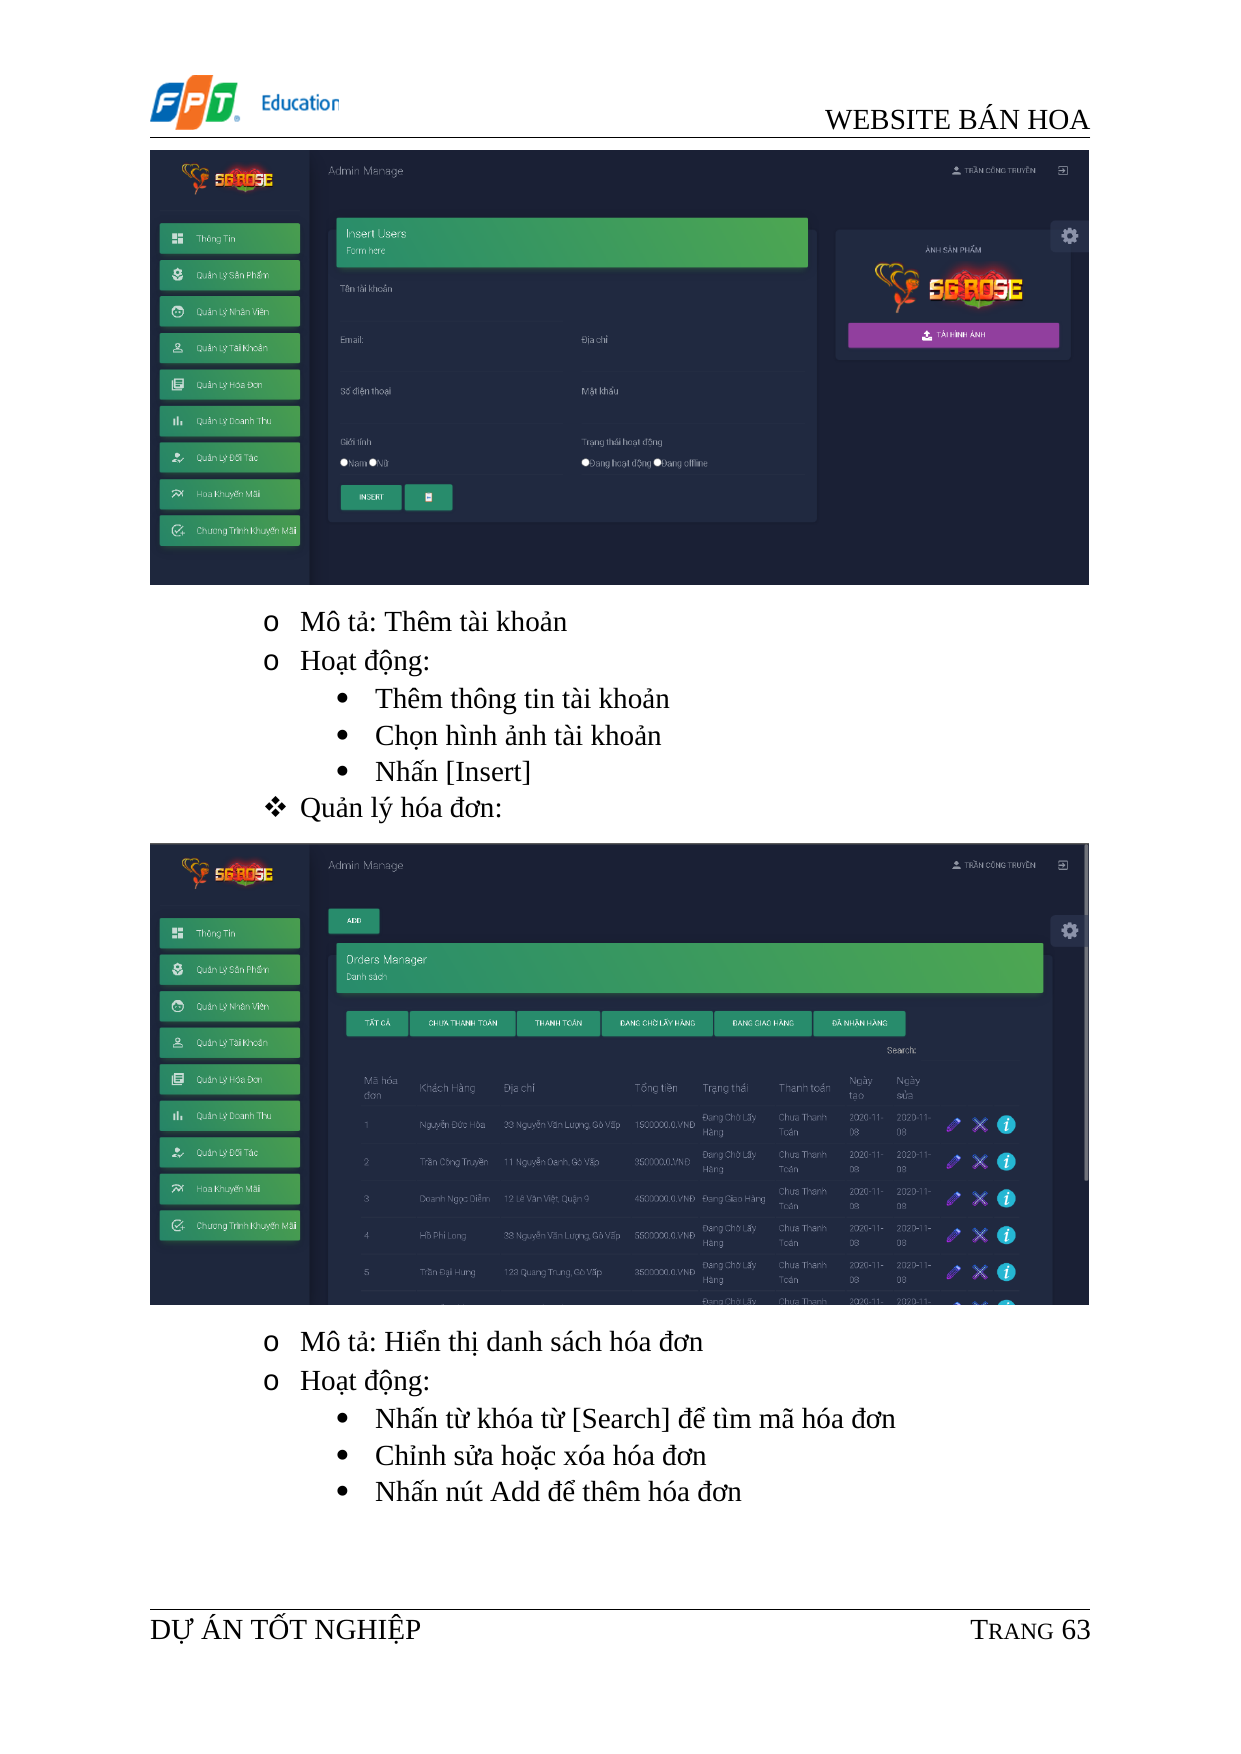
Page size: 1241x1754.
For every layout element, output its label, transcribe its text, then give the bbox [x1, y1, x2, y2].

list Hoạt động: [262, 643, 1090, 679]
list Mô tả: Hiển thị danh sách hóa đơn [262, 1324, 1090, 1360]
list Nhấn nút Add để thêm hóa đơn [337, 1474, 1090, 1508]
picture [150, 843, 1089, 1305]
list Nhấn từ khóa từ [Search] để tìm mã hóa đơn [337, 1401, 1090, 1435]
picture [150, 150, 1089, 585]
list Hoạt động: [262, 1363, 1090, 1399]
list Chọn hình ảnh tài khoản [337, 718, 1090, 752]
list Nhấn [Insert] [337, 754, 1090, 788]
picture [150, 75, 339, 130]
list Chỉnh sửa hoặc xóa hóa đơn [337, 1438, 1090, 1471]
list Mô tả: Thêm tài khoản [262, 604, 1090, 640]
list Thêm thông tin tài khoản [337, 682, 1090, 715]
list Quản lý hóa đơn: [262, 790, 1090, 824]
